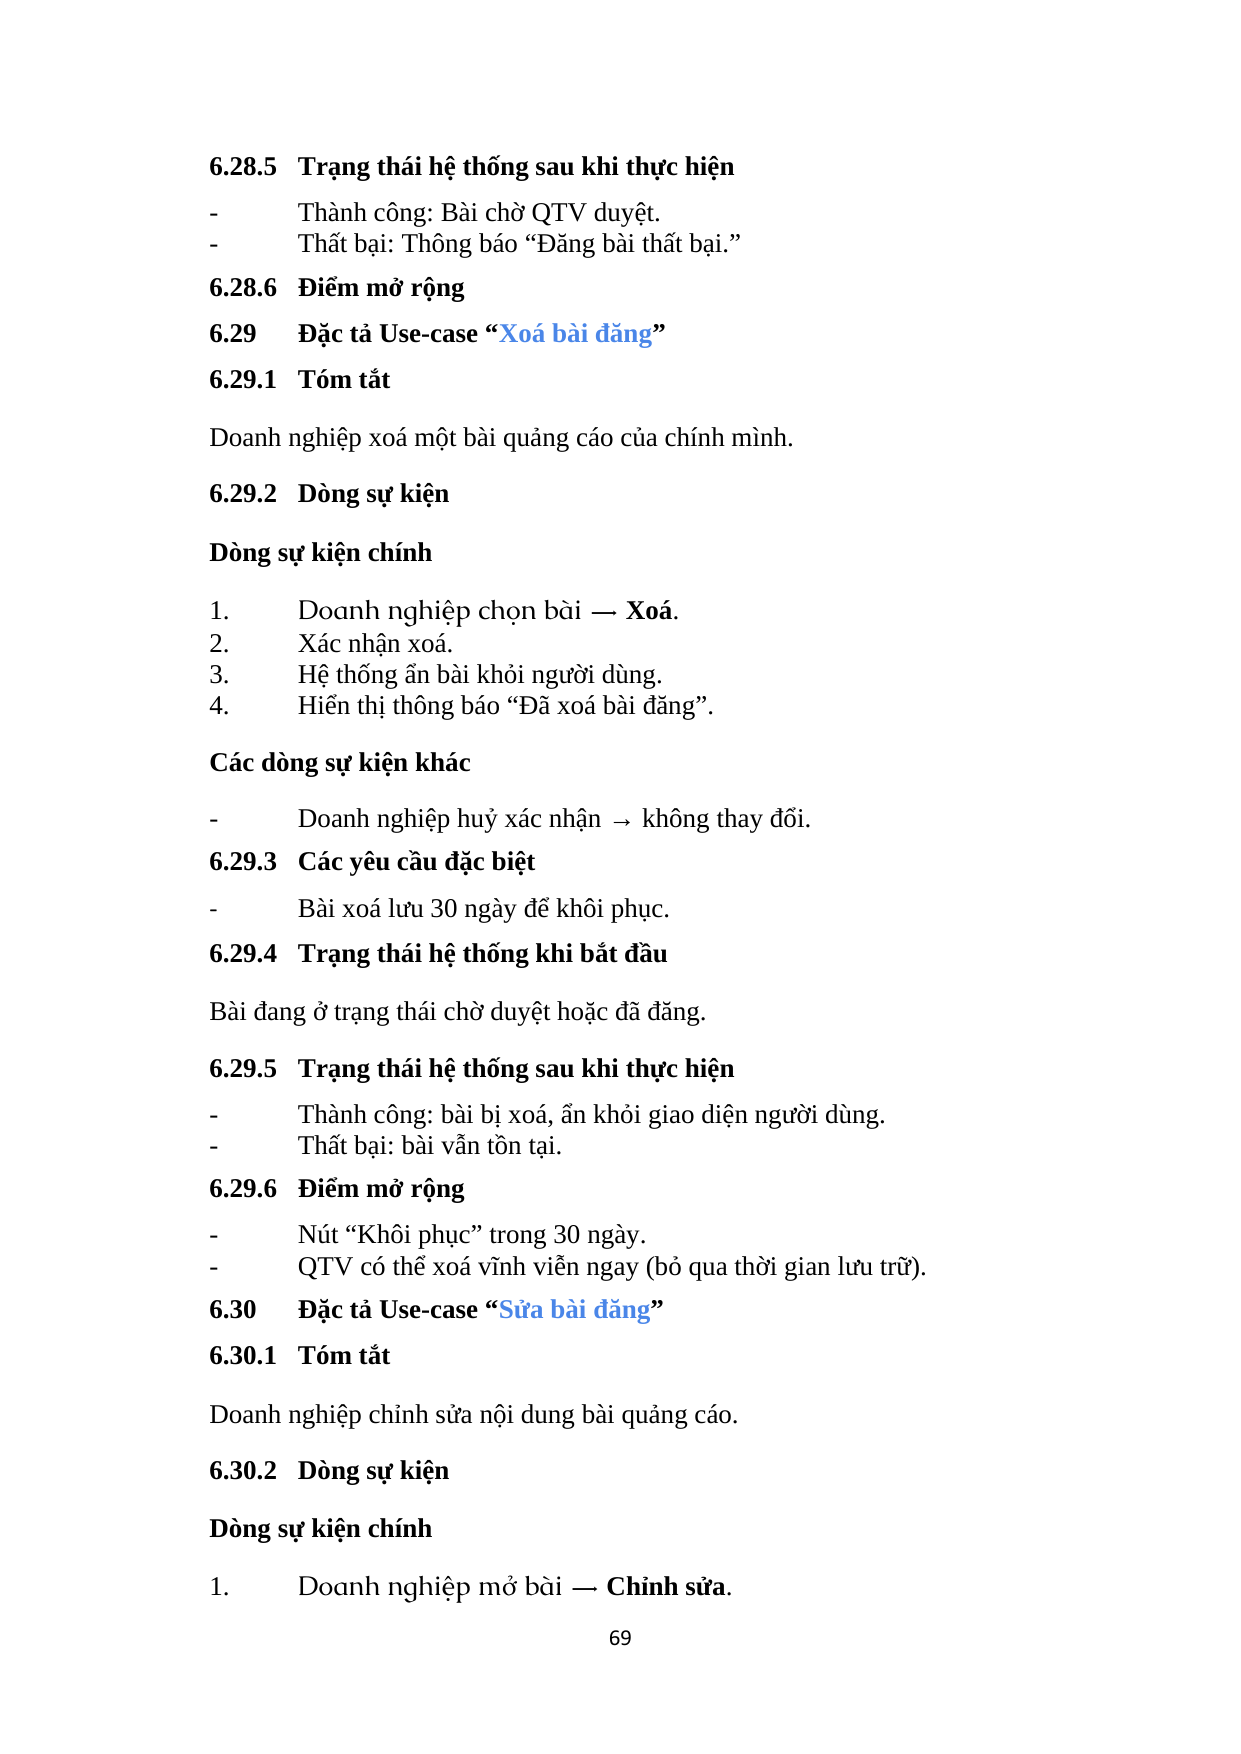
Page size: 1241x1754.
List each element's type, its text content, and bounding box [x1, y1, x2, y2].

subtitle Dòng sự kiện [150, 1454, 1090, 1485]
list Xác nhận xoá. [150, 627, 1090, 658]
list Bài xoá lưu 30 ngày để khôi phục. [150, 891, 1090, 924]
list Doanh nghiệp chọn bài → Xoá. [150, 592, 1090, 627]
subtitle Đặc tả Use-case “Sửa bài đăng” [150, 1293, 1090, 1324]
subtitle Các yêu cầu đặc biệt [150, 845, 1090, 877]
subtitle Trạng thái hệ thống sau khi thực hiện [150, 1052, 1090, 1083]
list Hiển thị thông báo “Đã xoá bài đăng”. [150, 689, 1090, 721]
subtitle Trạng thái hệ thống sau khi thực hiện [150, 150, 1090, 181]
list Thành công: Bài chờ QTV duyệt. [150, 196, 1090, 227]
list Thành công: bài bị xoá, ẩn khỏi giao diện người dùng. [150, 1098, 1090, 1129]
list Thất bại: Thông báo “Đăng bài thất bại.” [150, 227, 1090, 258]
subtitle Tóm tắt [150, 1339, 1090, 1371]
list Doanh nghiệp huỷ xác nhận → không thay đổi. [150, 802, 1090, 833]
list Doanh nghiệp mở bài → Chỉnh sửa. [150, 1569, 1090, 1604]
subtitle Điểm mở rộng [150, 271, 1090, 302]
subtitle Các dòng sự kiện khác [150, 746, 1090, 777]
subtitle Dòng sự kiện chính [150, 1513, 1090, 1544]
subtitle Dòng sự kiện [150, 478, 1090, 509]
list Hệ thống ẩn bài khỏi người dùng. [150, 658, 1090, 689]
text Doanh nghiệp chỉnh sửa nội dung bài quảng cáo. [150, 1398, 1090, 1429]
subtitle Đặc tả Use-case “Xoá bài đăng” [150, 317, 1090, 348]
list Thất bại: bài vẫn tồn tại. [150, 1129, 1090, 1160]
list QTV có thể xoá vĩnh viễn ngay (bỏ qua thời gian lưu trữ). [150, 1250, 1090, 1281]
subtitle Dòng sự kiện chính [150, 536, 1090, 567]
subtitle Điểm mở rộng [150, 1172, 1090, 1204]
subtitle Trạng thái hệ thống khi bắt đầu [150, 937, 1090, 968]
text Bài đang ở trạng thái chờ duyệt hoặc đã đăng. [150, 996, 1090, 1027]
subtitle Tóm tắt [150, 363, 1090, 394]
list Nút “Khôi phục” trong 30 ngày. [150, 1218, 1090, 1250]
text Doanh nghiệp xoá một bài quảng cáo của chính mình. [150, 421, 1090, 453]
